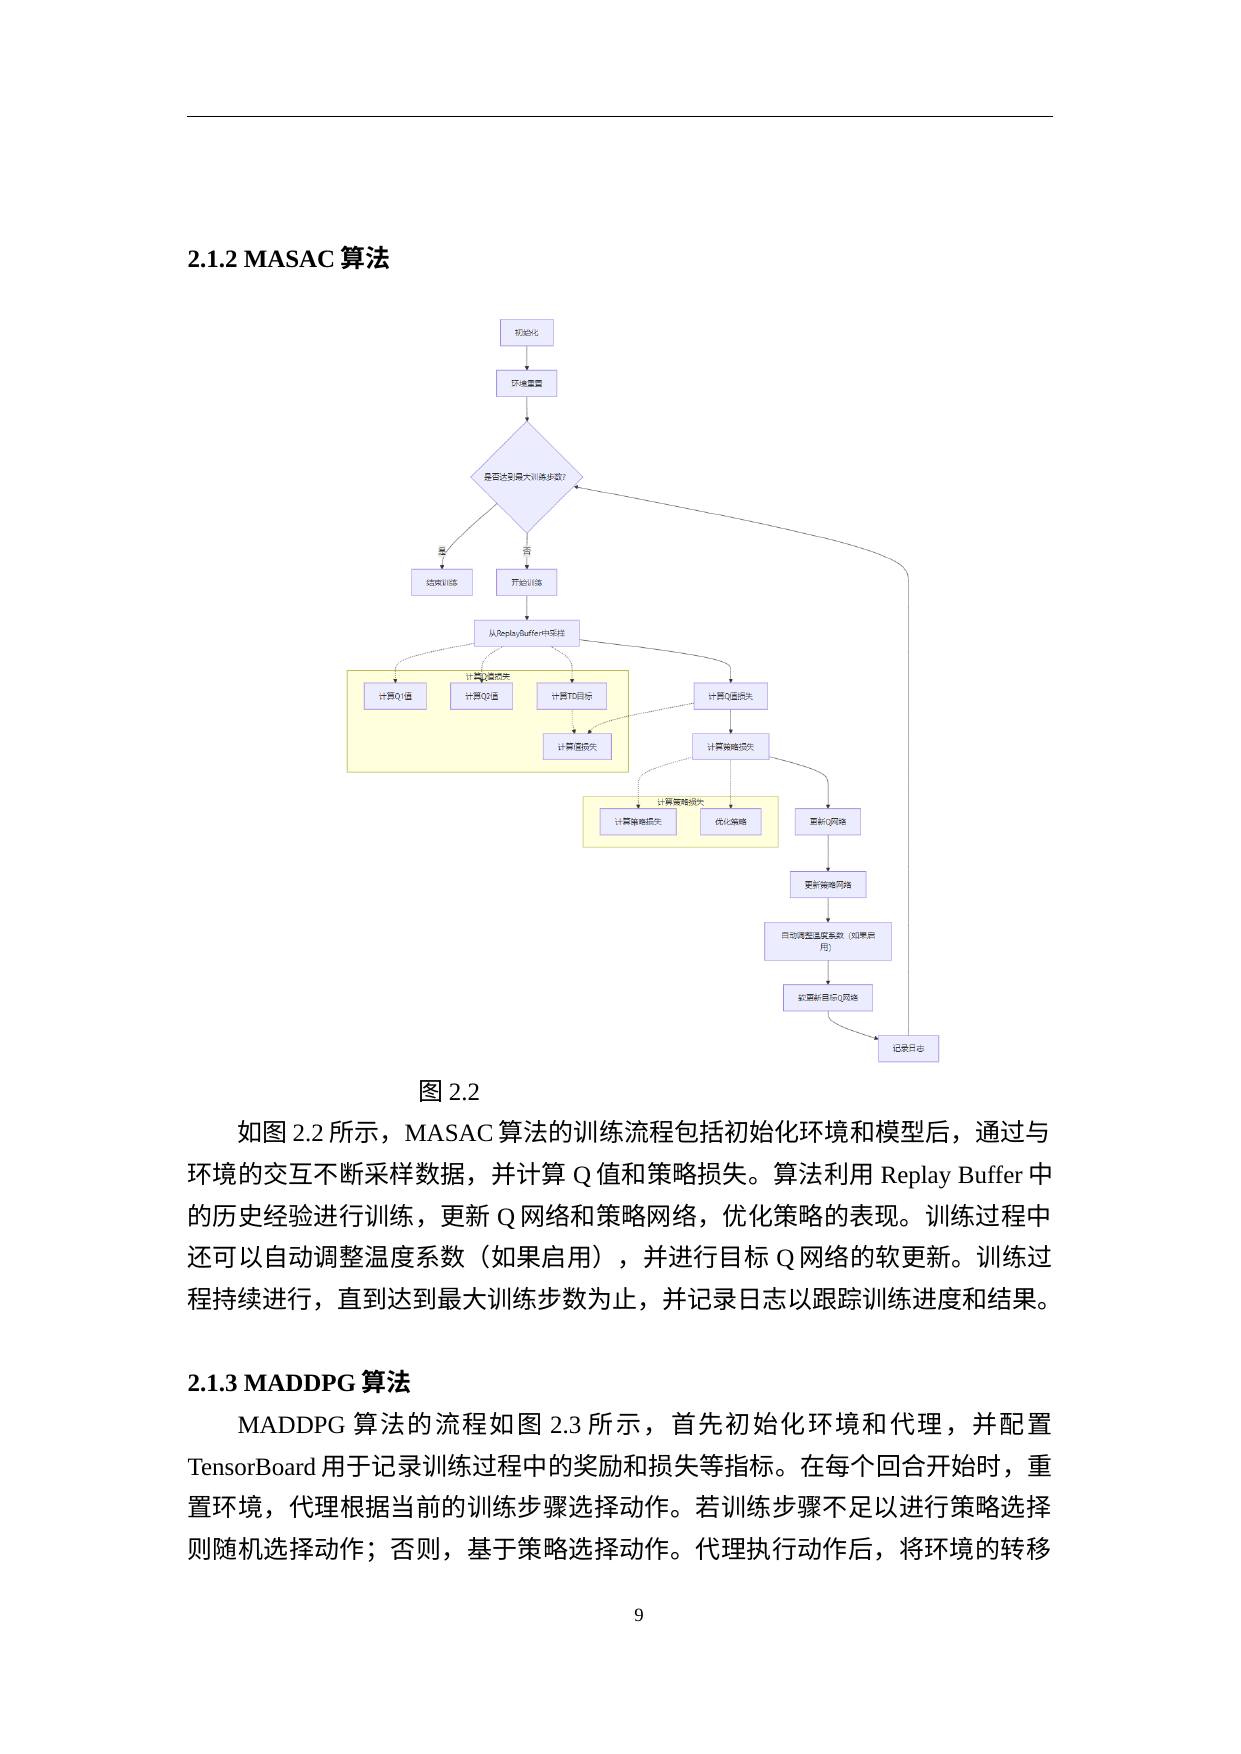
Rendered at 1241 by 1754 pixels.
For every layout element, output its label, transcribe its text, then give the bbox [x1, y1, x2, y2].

text 图2.2 [187, 1066, 1053, 1107]
picture [337, 316, 947, 1066]
text 如图2.2所示，MASAC算法的训练流程包括初始化环境和模型后，通过与环境的交互不断采样数据，并计算Q值和策略损失。算法利用Replay Buffer中的历史经验进行训练，更新Q网络和策略网络，优化策略的表现。训练过程中还可以自动调整温度系数（如果启用），并进行目标Q网络的软更新。训练过程持续进行，直到达到最大训练步数为止，并记录日志以跟踪训练进度和结果。 [187, 1107, 1053, 1316]
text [187, 1399, 1053, 1566]
text 2.1.2 MASAC算法 [187, 233, 1053, 275]
text 2.1.3 MADDPG算法 [187, 1357, 1053, 1399]
